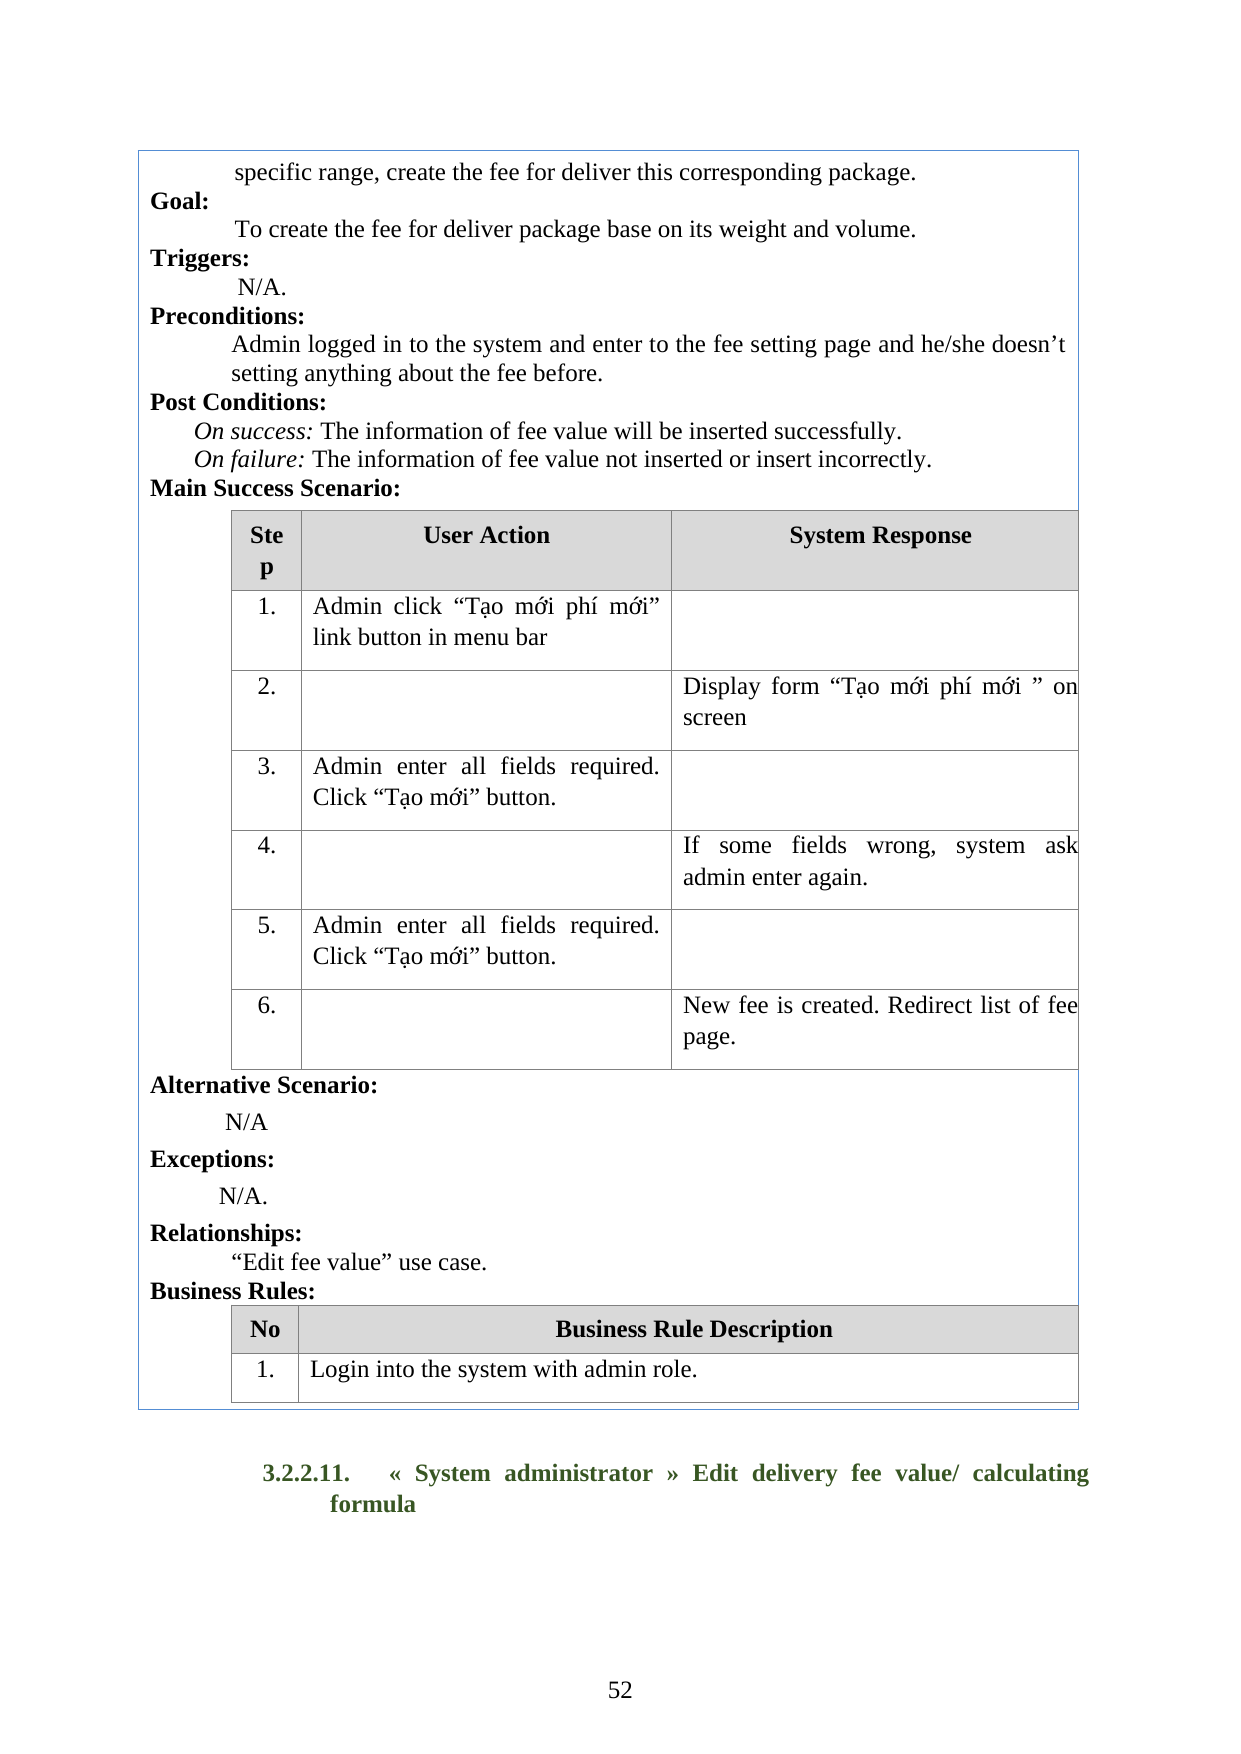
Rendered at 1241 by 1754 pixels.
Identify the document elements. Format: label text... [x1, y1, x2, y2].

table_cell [139, 151, 1078, 1409]
subtitle « System administrator » Edit delivery fee value/ calculating formula [262, 1458, 1090, 1518]
